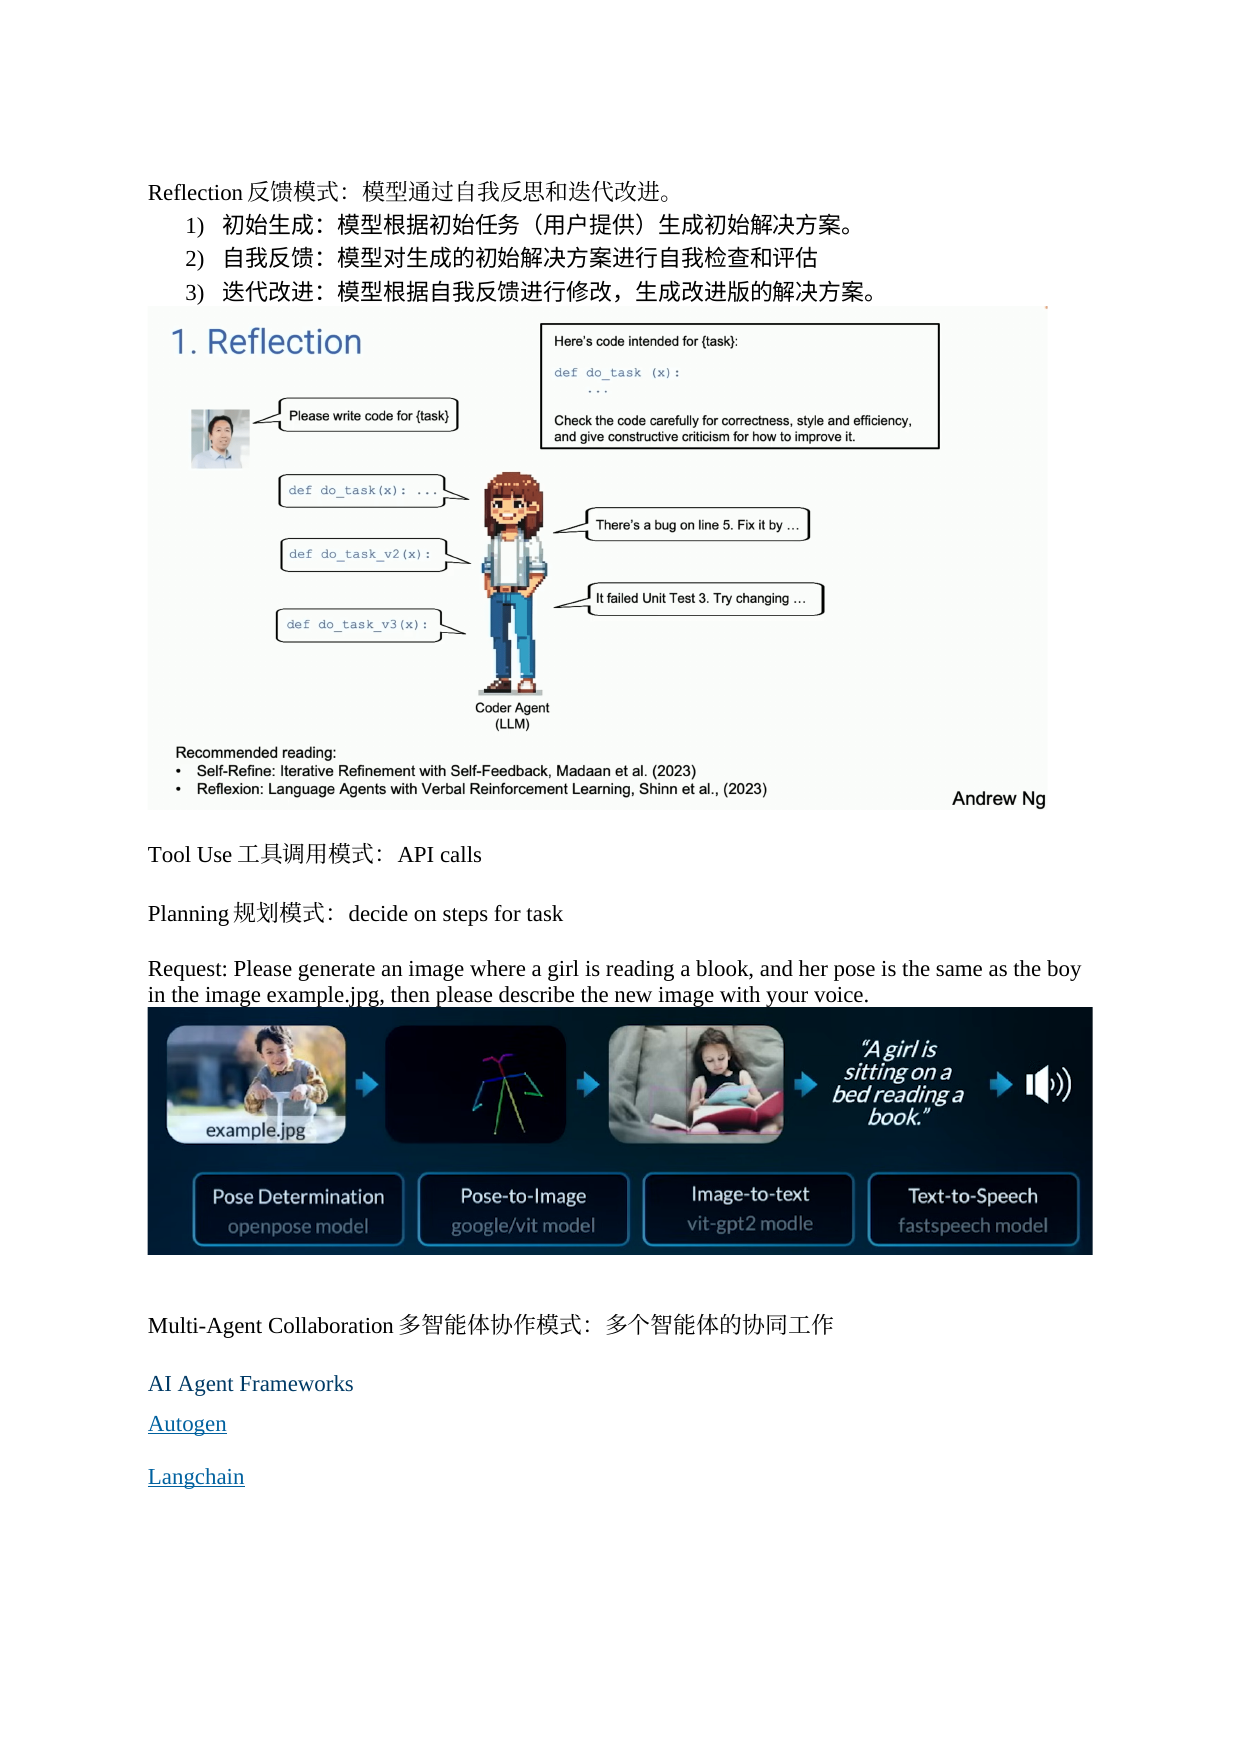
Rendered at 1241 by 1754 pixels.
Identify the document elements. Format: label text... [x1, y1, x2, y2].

text Planning规划模式：decide on steps for task [148, 895, 1093, 928]
text Request: Please generate an image where a girl is reading a blook, and her pose is the same as the boy in the image example.jpg, then please describe the new image with your voice. [148, 954, 1093, 1007]
list 迭代改进：模型根据自我反馈进行修改，生成改进版的解决方案。 [185, 273, 1093, 307]
list 初始生成：模型根据初始任务（用户提供）生成初始解决方案。 [185, 207, 1093, 240]
text Multi-Agent Collaboration多智能体协作模式：多个智能体的协同工作 [148, 1307, 1093, 1340]
subtitle AI Agent Frameworks [148, 1371, 1093, 1397]
text Reflection反馈模式：模型通过自我反思和迭代改进。 [148, 174, 1093, 207]
picture [147, 1007, 1093, 1255]
text Langchain [148, 1463, 1093, 1489]
picture [147, 306, 1048, 810]
text Autogen [148, 1410, 1093, 1436]
list 自我反馈：模型对生成的初始解决方案进行自我检查和评估 [185, 240, 1093, 273]
text Tool Use工具调用模式：API calls [148, 836, 1093, 869]
